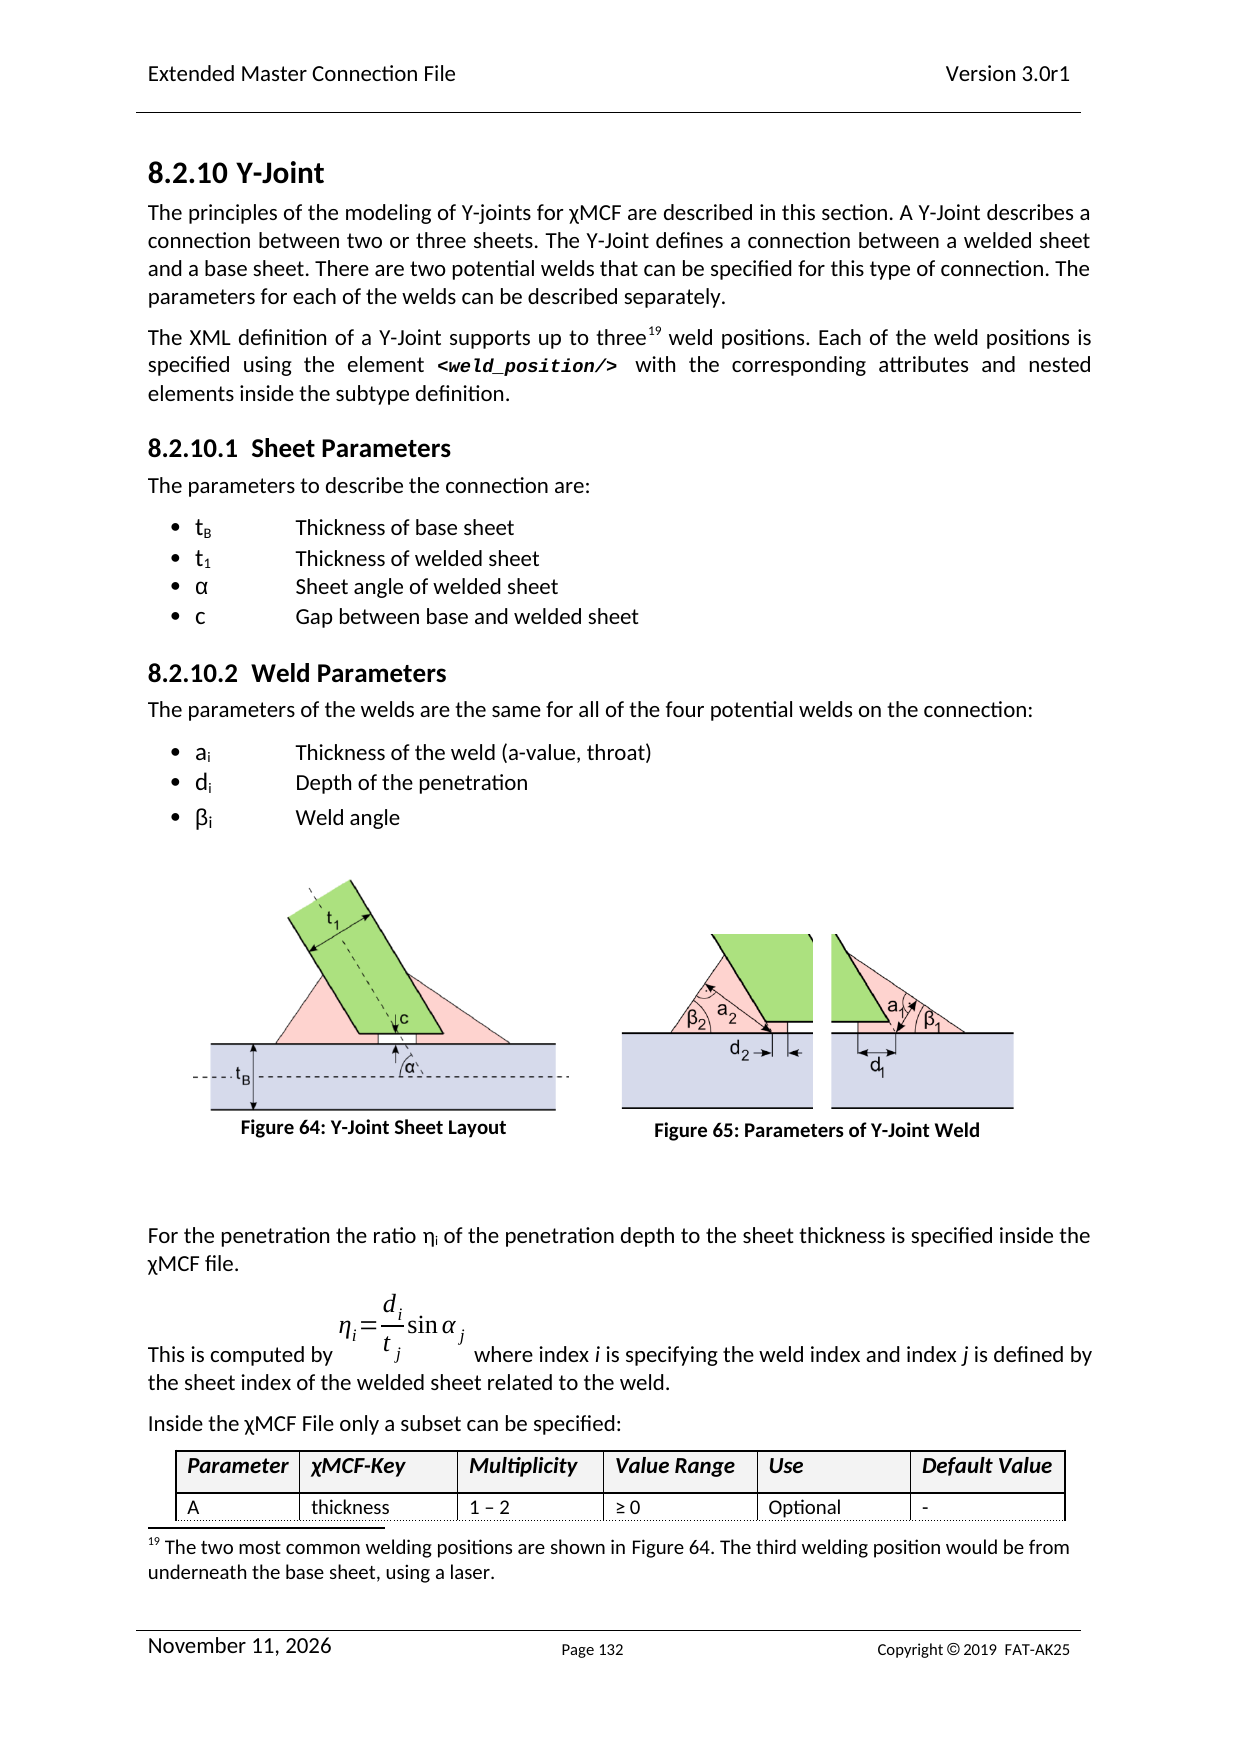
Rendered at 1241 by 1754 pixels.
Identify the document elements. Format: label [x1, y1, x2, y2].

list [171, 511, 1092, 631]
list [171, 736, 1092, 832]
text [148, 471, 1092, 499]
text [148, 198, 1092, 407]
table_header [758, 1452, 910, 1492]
picture [193, 879, 569, 1111]
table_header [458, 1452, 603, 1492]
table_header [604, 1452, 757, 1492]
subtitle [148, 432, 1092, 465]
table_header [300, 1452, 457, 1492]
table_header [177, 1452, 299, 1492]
picture [831, 934, 1014, 1109]
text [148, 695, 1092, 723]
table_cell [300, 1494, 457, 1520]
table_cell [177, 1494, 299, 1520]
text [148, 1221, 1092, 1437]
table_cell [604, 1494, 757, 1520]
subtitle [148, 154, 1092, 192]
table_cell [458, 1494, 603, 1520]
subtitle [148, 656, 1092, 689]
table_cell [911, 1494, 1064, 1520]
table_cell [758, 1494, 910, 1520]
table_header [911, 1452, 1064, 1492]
picture [621, 934, 813, 1109]
